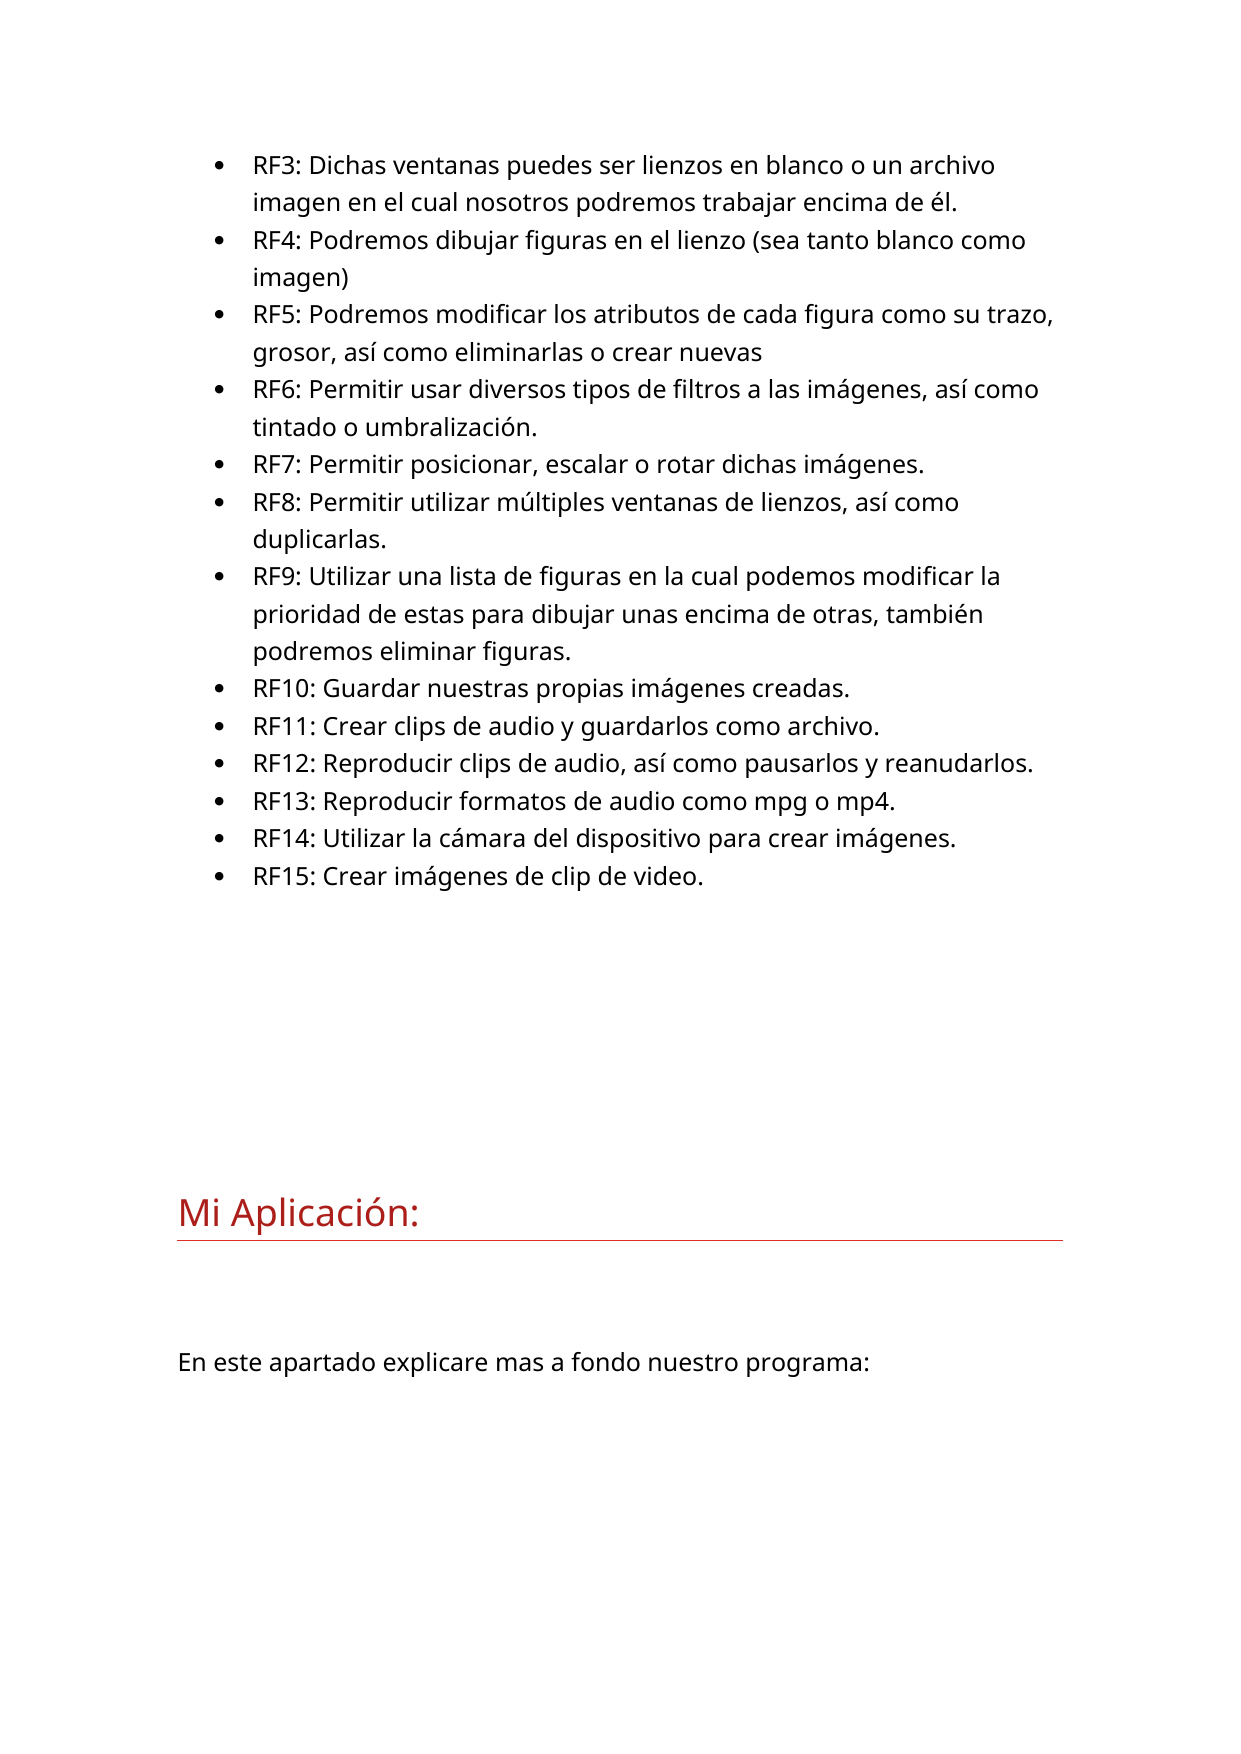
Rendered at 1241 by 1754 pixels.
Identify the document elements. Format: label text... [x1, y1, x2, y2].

list RF4: Podremos dibujar figuras en el lienzo (sea tanto blanco como imagen) [215, 222, 1063, 294]
list RF13: Reproducir formatos de audio como mpg o mp4. [215, 783, 1063, 817]
subtitle Mi Aplicación: [177, 1187, 1063, 1240]
list RF9: Utilizar una lista de figuras en la cual podemos modificar la prioridad de estas para dibujar unas encima de otras, también podremos eliminar figuras. [215, 559, 1063, 668]
list RF11: Crear clips de audio y guardarlos como archivo. [215, 708, 1063, 743]
list RF5: Podremos modificar los atributos de cada figura como su trazo, grosor, así como eliminarlas o crear nuevas [215, 297, 1063, 369]
list RF7: Permitir posicionar, escalar o rotar dichas imágenes. [215, 447, 1063, 481]
list RF10: Guardar nuestras propias imágenes creadas. [215, 671, 1063, 705]
list RF12: Reproducir clips de audio, así como pausarlos y reanudarlos. [215, 746, 1063, 780]
list RF8: Permitir utilizar múltiples ventanas de lienzos, así como duplicarlas. [215, 484, 1063, 556]
text En este apartado explicare mas a fondo nuestro programa: [177, 1345, 1063, 1379]
list RF15: Crear imágenes de clip de video. [215, 858, 1063, 892]
list RF6: Permitir usar diversos tipos de filtros a las imágenes, así como tintado o umbralización. [215, 372, 1063, 443]
list RF3: Dichas ventanas puedes ser lienzos en blanco o un archivo imagen en el cual nosotros podremos trabajar encima de él. [215, 148, 1063, 219]
list RF14: Utilizar la cámara del dispositivo para crear imágenes. [215, 821, 1063, 855]
